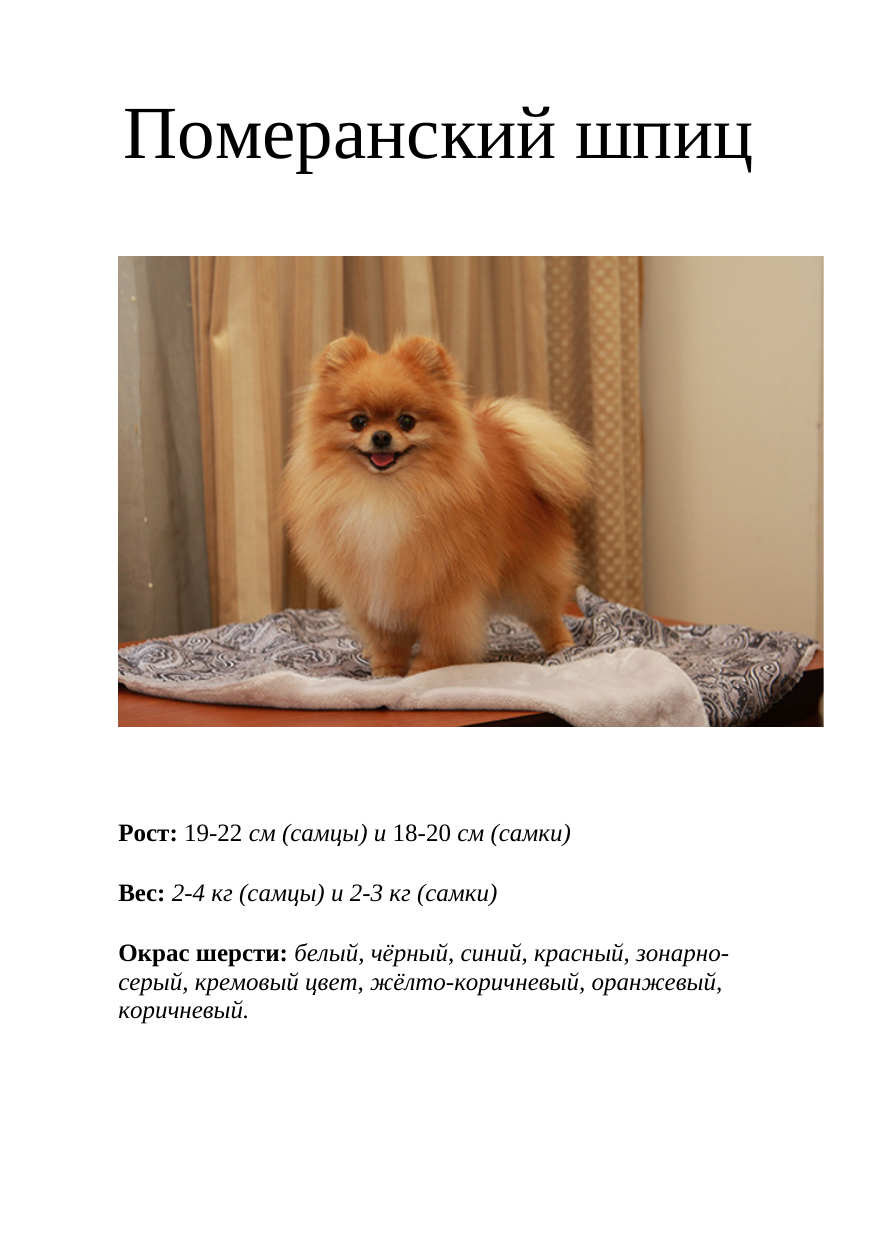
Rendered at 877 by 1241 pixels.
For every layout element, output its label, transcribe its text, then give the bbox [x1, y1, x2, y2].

text Вес: 2-4 кг (самцы) и 2-3 кг (самки) [118, 878, 759, 907]
picture [118, 256, 824, 727]
text Рост: 19-22 см (самцы) и 18-20 см (самки) [118, 818, 759, 847]
text Окрас шерсти: белый, чёрный, синий, красный, зонарно-серый, кремовый цвет, жёлто-коричневый, оранжевый, коричневый. [118, 938, 759, 1024]
